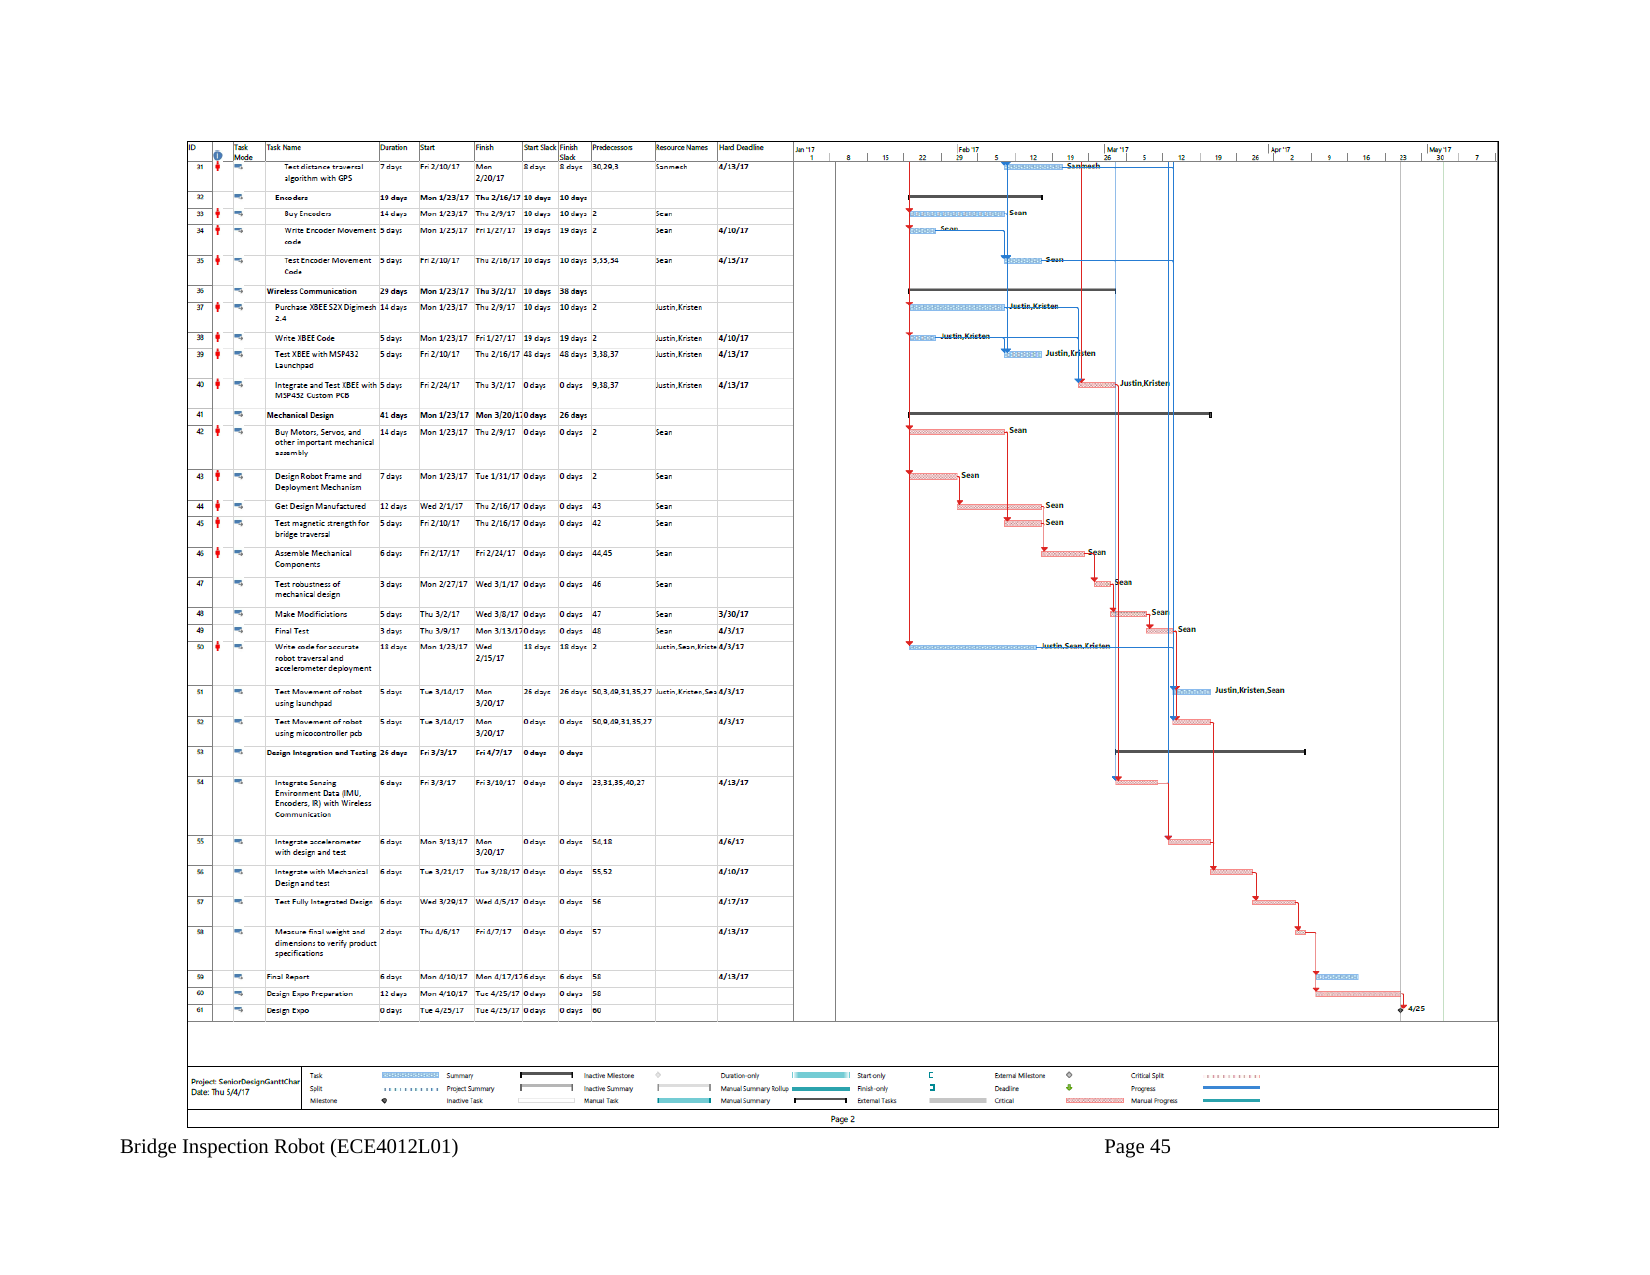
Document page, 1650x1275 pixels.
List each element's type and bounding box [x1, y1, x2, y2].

picture [186, 138, 1501, 1129]
